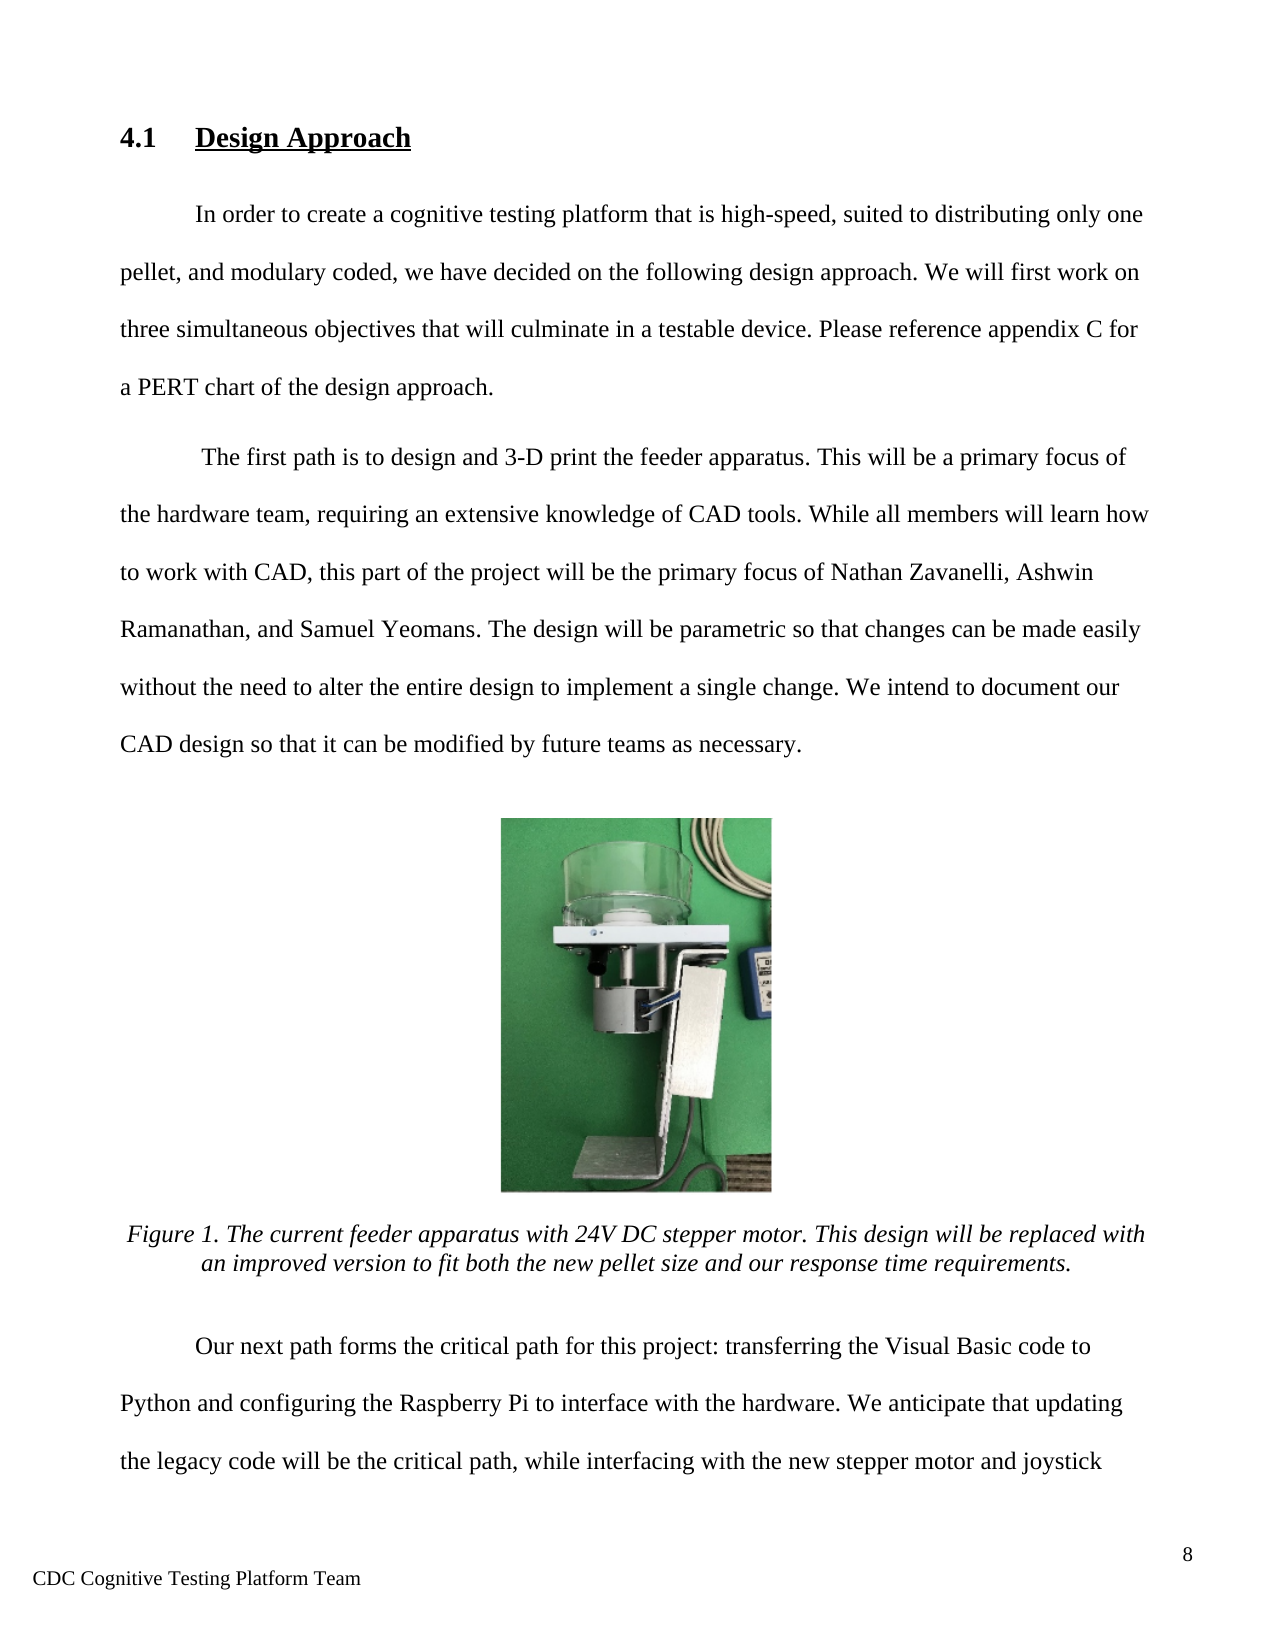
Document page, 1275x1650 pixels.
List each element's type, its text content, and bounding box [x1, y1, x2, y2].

text In order to create a cognitive testing platform that is high-speed, suited to distributing only one pellet, and modulary coded, we have decided on the following design approach. We will first work on three simultaneous objectives that will culminate in a testable device. Please reference appendix C for a PERT chart of the design approach. [120, 199, 1155, 401]
text Figure 1. The current feeder apparatus with 24V DC stepper motor. This design will be replaced with an improved version to fit both the new pellet size and our response time requirements. [120, 1219, 1155, 1277]
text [120, 1331, 1155, 1474]
list Design Approach [120, 120, 1155, 153]
text The first path is to design and 3-D print the feeder apparatus. This will be a primary focus of the hardware team, requiring an extensive knowledge of CAD tools. While all members will learn how to work with CAD, this part of the project will be the primary focus of Nathan Zavanelli, Ashwin Ramanathan, and Samuel Yeomans. The design will be parametric so that changes can be made easily without the need to alter the entire design to implement a single change. We intend to document our CAD design so that it can be modified by future teams as necessary. [120, 442, 1155, 758]
picture [495, 818, 774, 1195]
